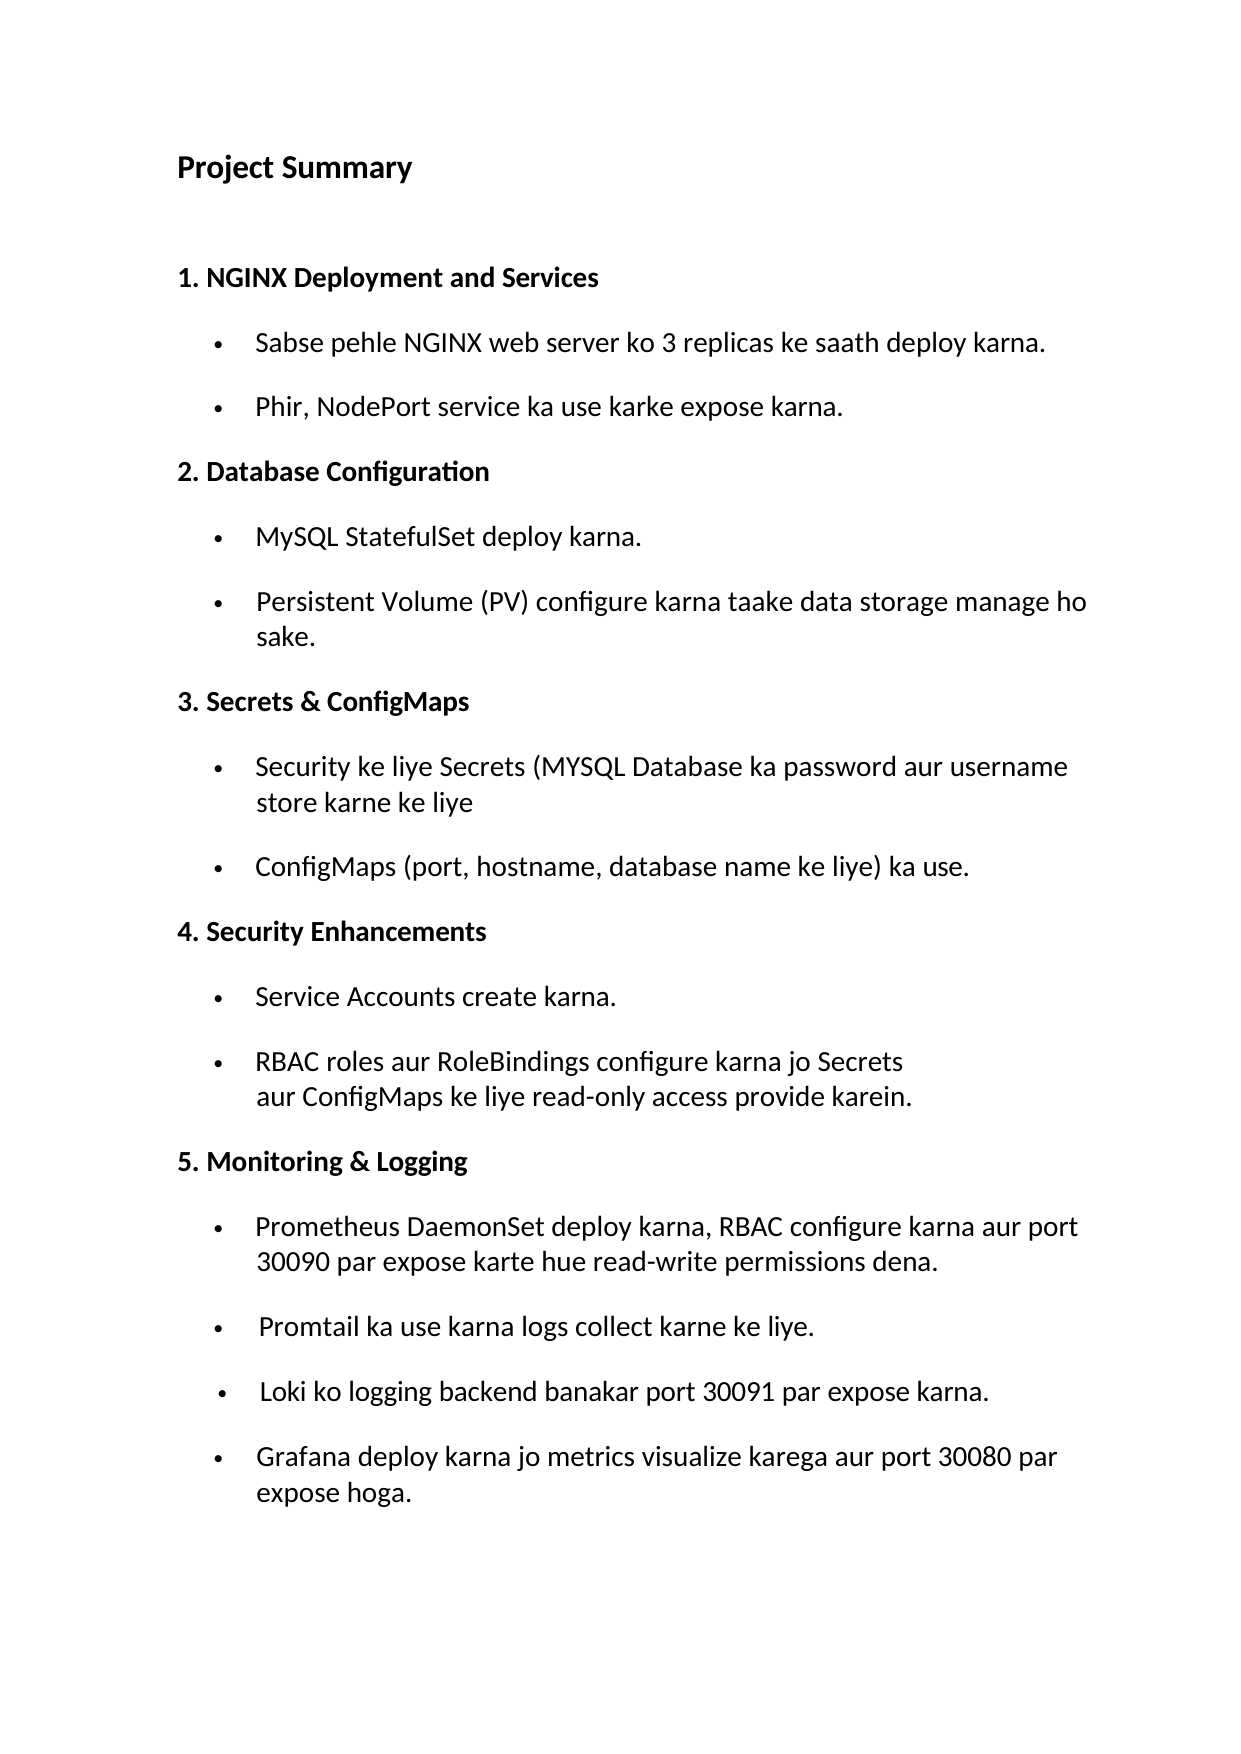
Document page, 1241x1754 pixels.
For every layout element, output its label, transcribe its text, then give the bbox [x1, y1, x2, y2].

list Service Accounts create karna. [214, 978, 1152, 1013]
subtitle Database Configuration [177, 453, 1152, 489]
list RBAC roles aur RoleBindings configure karna jo Secrets aur ConfigMaps ke liye read-only access provide karein. [214, 1043, 949, 1114]
subtitle Security Enhancements [177, 913, 1152, 949]
list Persistent Volume (PV) configure karna taake data storage manage ho sake. [214, 583, 1087, 654]
list Sabse pehle NGINX web server ko 3 replicas ke saath deploy karna. [214, 324, 1152, 359]
text Project Summary [177, 146, 1152, 187]
list Prometheus DaemonSet deploy karna, RBAC configure karna aur port 30090 par expose karte hue read-write permissions dena. [214, 1208, 1079, 1279]
list ConfigMaps (port, hostname, database name ke liye) ka use. [214, 848, 1152, 884]
list Promtail ka use karna logs collect karne ke liye. [214, 1308, 1152, 1344]
list Security ke liye Secrets (MYSQL Database ka password aur username store karne ke liye [214, 748, 1068, 819]
list MySQL StatefulSet deploy karna. [214, 518, 1152, 553]
list Phir, NodePort service ka use karke expose karna. [214, 388, 1152, 424]
subtitle Monitoring & Logging [177, 1143, 1152, 1179]
subtitle Secrets & ConfigMaps [177, 683, 1152, 719]
list Grafana deploy karna jo metrics visualize karega aur port 30080 par expose hoga. [214, 1438, 1058, 1509]
subtitle NGINX Deployment and Services [177, 259, 1152, 294]
list Loki ko logging backend banakar port 30091 par expose karna. [219, 1373, 1152, 1409]
